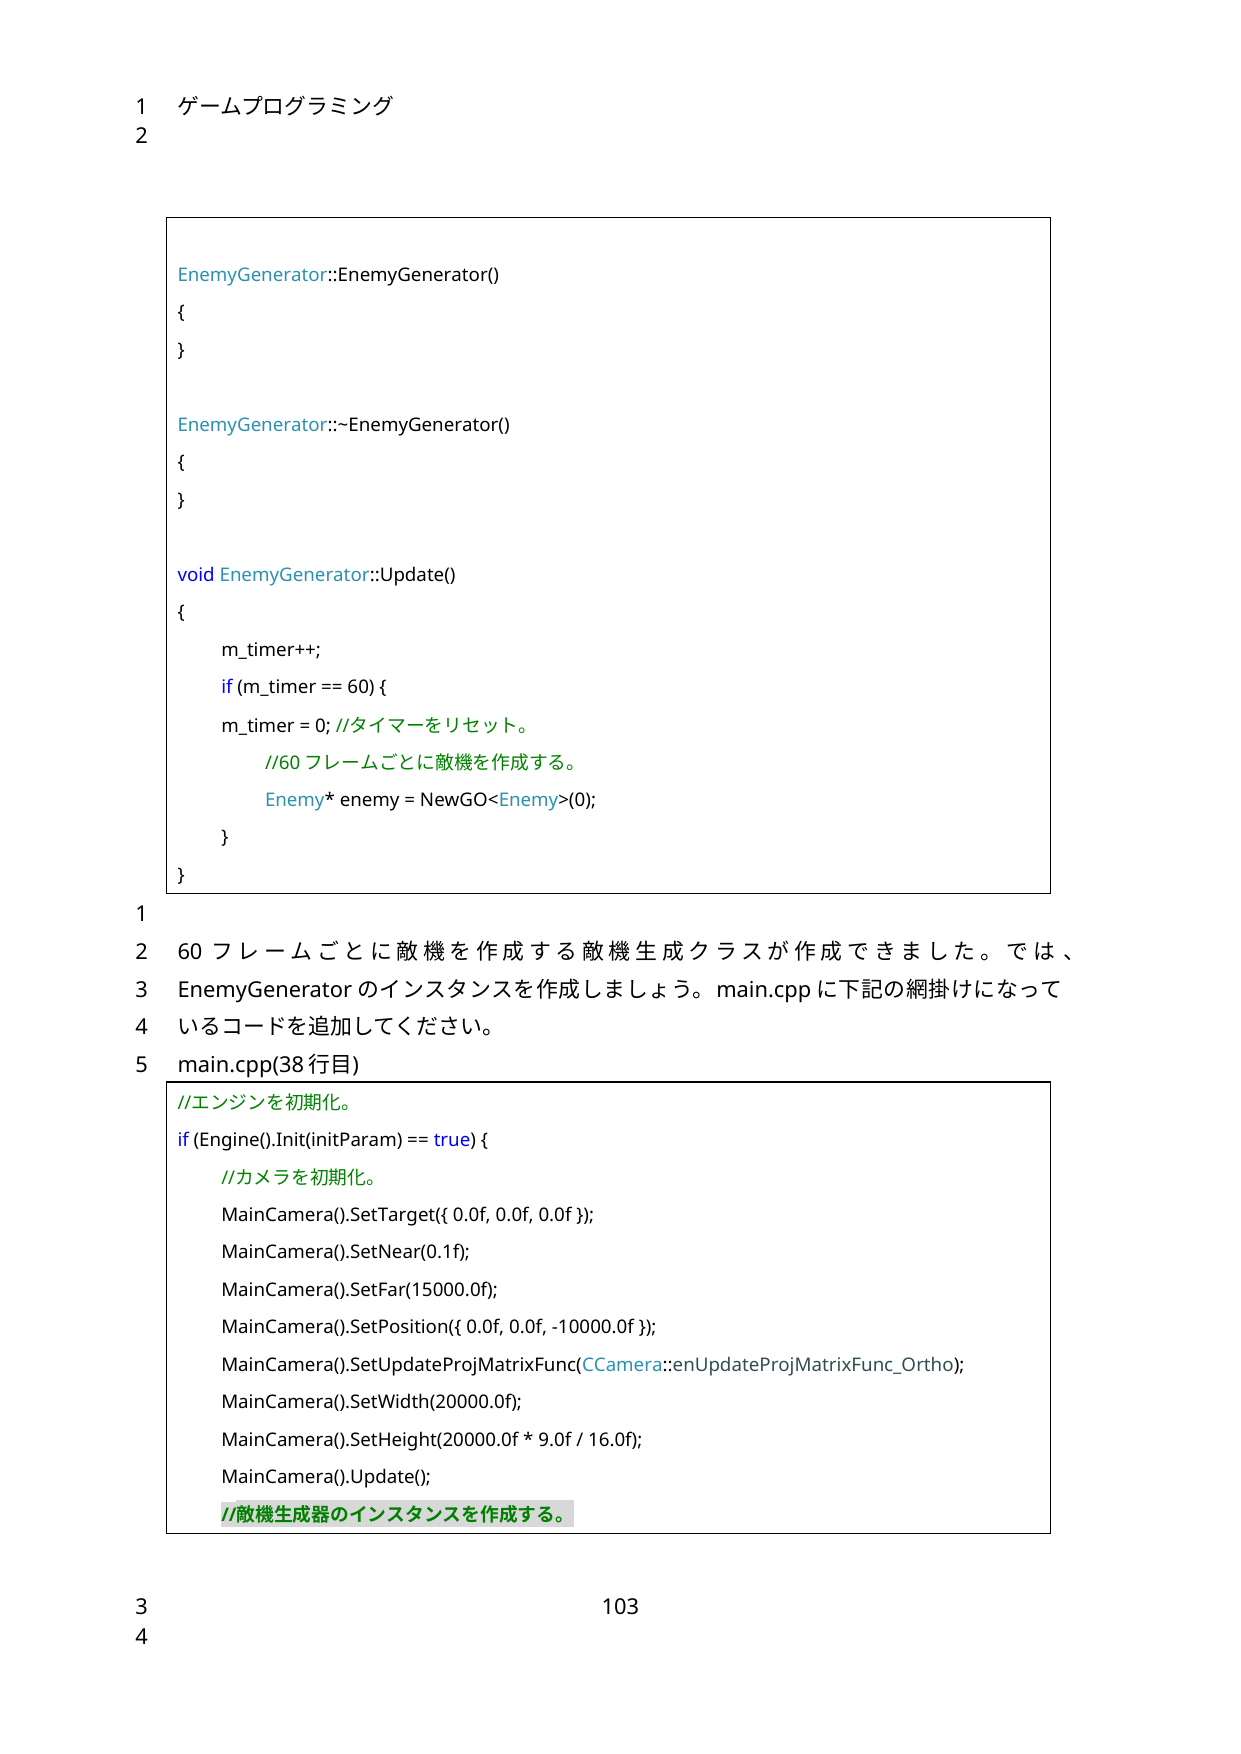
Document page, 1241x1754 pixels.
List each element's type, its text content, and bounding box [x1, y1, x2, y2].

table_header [167, 218, 1050, 893]
text main.cpp(38行目) [177, 1044, 1063, 1081]
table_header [167, 1083, 1050, 1532]
text 60フレームごとに敵機を作成する敵機生成クラスが作成できました。では、EnemyGeneratorのインスタンスを作成しましょう。main.cppに下記の網掛けになっているコードを追加してください。 [177, 931, 1063, 1044]
